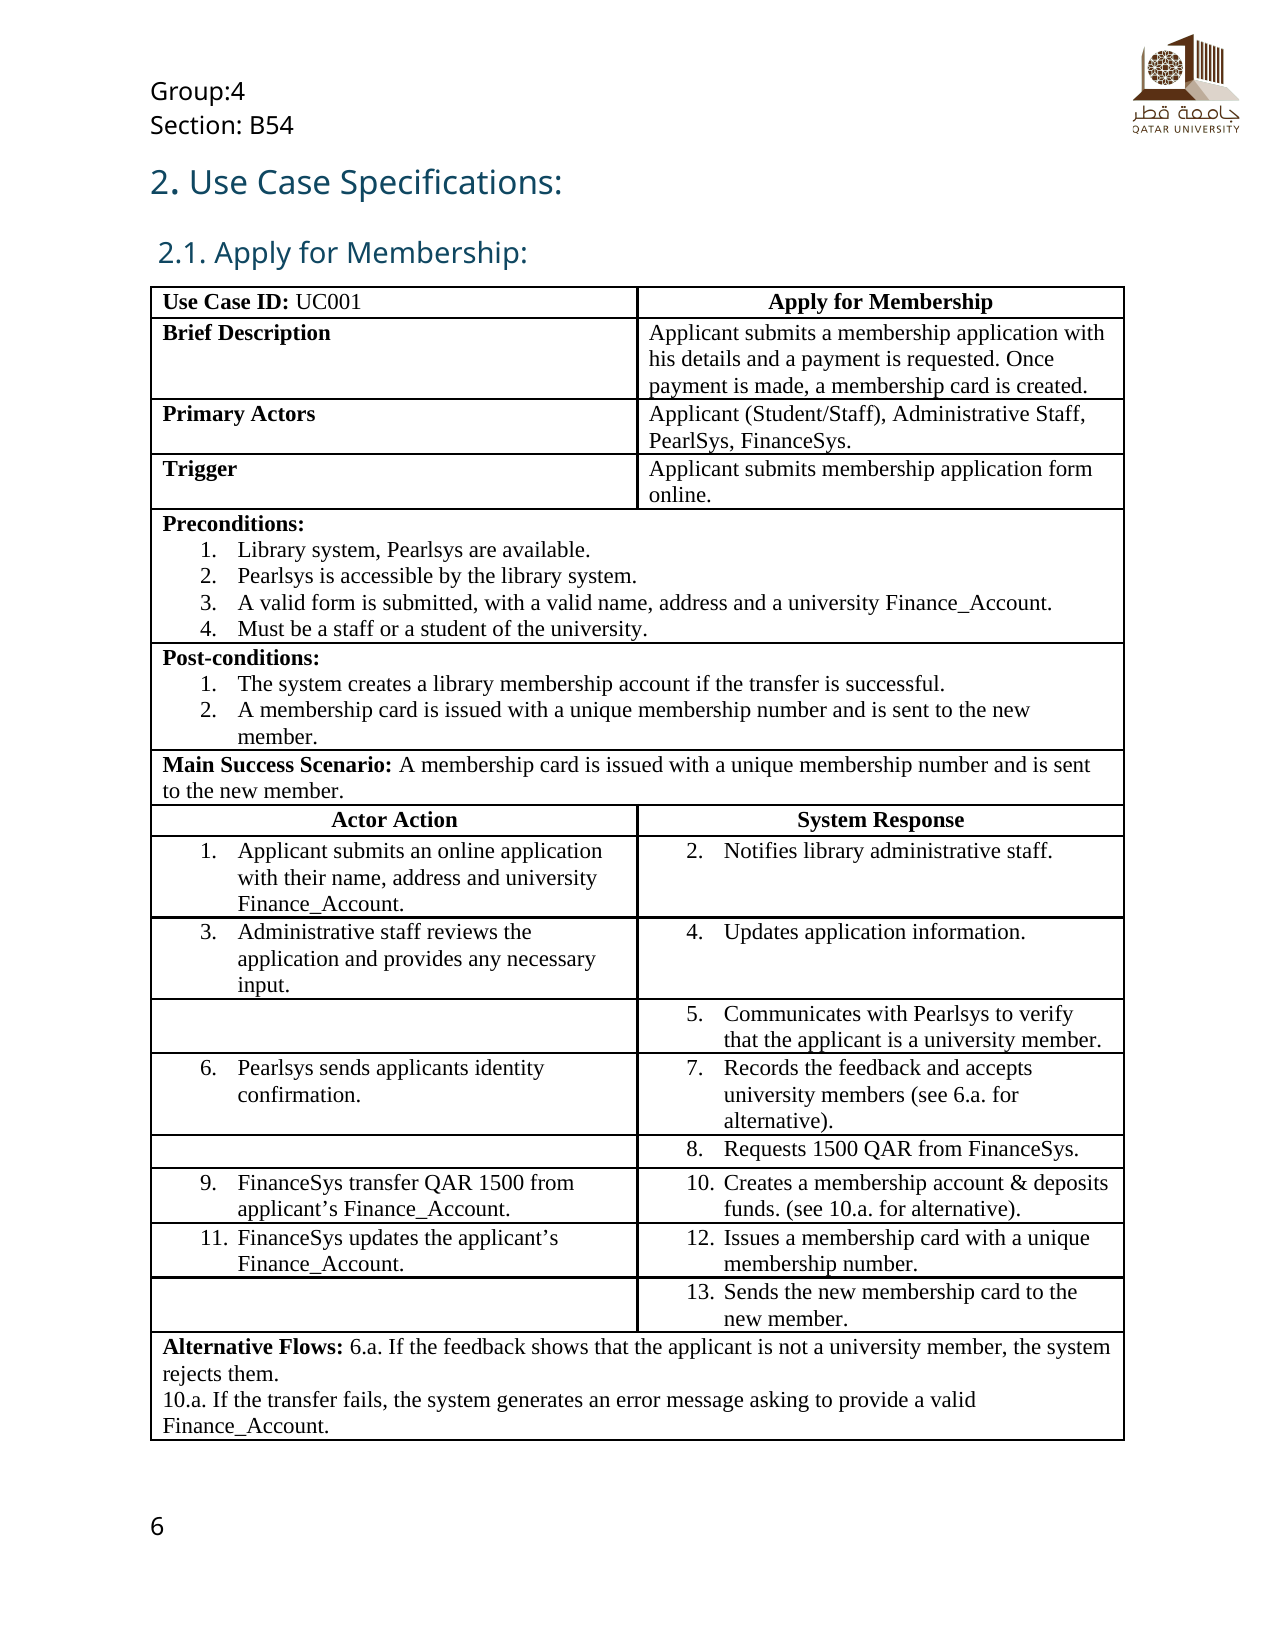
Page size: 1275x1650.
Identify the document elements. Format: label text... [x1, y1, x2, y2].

table_cell Actor Action [152, 806, 636, 835]
table_cell Applicant submits a membership application with his details and a payment is requested. Once payment is made, a membership card is created. [639, 319, 1123, 398]
table_cell [152, 1000, 636, 1052]
table_cell Post-conditions: The system creates a library membership account if the transfer is successful. A membership card is issued with a unique membership number and is sent to the new member. [152, 644, 1123, 749]
table_cell Requests 1500 QAR from FinanceSys. [639, 1136, 1123, 1167]
table_cell [152, 1136, 636, 1167]
table_cell [152, 1279, 636, 1331]
table_cell FinanceSys transfer QAR 1500 from applicant’s Finance_Account. [152, 1169, 636, 1222]
table_cell Primary Actors [152, 400, 636, 453]
table_cell Pearlsys sends applicants identity confirmation. [152, 1054, 636, 1133]
table_cell Preconditions: Library system, Pearlsys are available. Pearlsys is accessible by the library system. A valid form is submitted, with a valid name, address and a university Finance_Account. Must be a staff or a student of the university. [152, 510, 1123, 642]
table_cell Trigger [152, 455, 636, 508]
table_cell Records the feedback and accepts university members (see 6.a. for alternative). [639, 1054, 1123, 1133]
table_cell Alternative Flows: 6.a. If the feedback shows that the applicant is not a university member, the system rejects them. 10.a. If the transfer fails, the system generates an error message asking to provide a valid Finance_Account. [152, 1333, 1123, 1439]
table_cell Applicant submits an online application with their name, address and university Finance_Account. [152, 837, 636, 916]
table_cell Issues a membership card with a unique membership number. [639, 1224, 1123, 1276]
table_cell Brief Description [152, 319, 636, 398]
table_cell Creates a membership account & deposits funds. (see 10.a. for alternative). [639, 1169, 1123, 1222]
table_cell Applicant (Student/Staff), Administrative Staff, PearlSys, FinanceSys. [639, 400, 1123, 453]
subtitle 2. Use Case Specifications: [150, 150, 1125, 207]
table_cell FinanceSys updates the applicant’s Finance_Account. [152, 1224, 636, 1276]
table_header Apply for Membership [639, 288, 1123, 317]
table_cell Main Success Scenario: A membership card is issued with a unique membership number and is sent to the new member. [152, 751, 1123, 804]
table_cell Updates application information. [639, 919, 1123, 997]
table_cell Notifies library administrative staff. [639, 837, 1123, 916]
table_header Use Case ID: UC001 [152, 288, 636, 317]
table_cell Applicant submits membership application form online. [639, 455, 1123, 508]
subtitle 2.1. Apply for Membership: [150, 232, 1125, 272]
table_cell Administrative staff reviews the application and provides any necessary input. [152, 919, 636, 997]
table_cell System Response [639, 806, 1123, 835]
table_cell Sends the new membership card to the new member. [639, 1279, 1123, 1331]
table_cell Communicates with Pearlsys to verify that the applicant is a university member. [639, 1000, 1123, 1052]
picture [1132, 34, 1240, 134]
